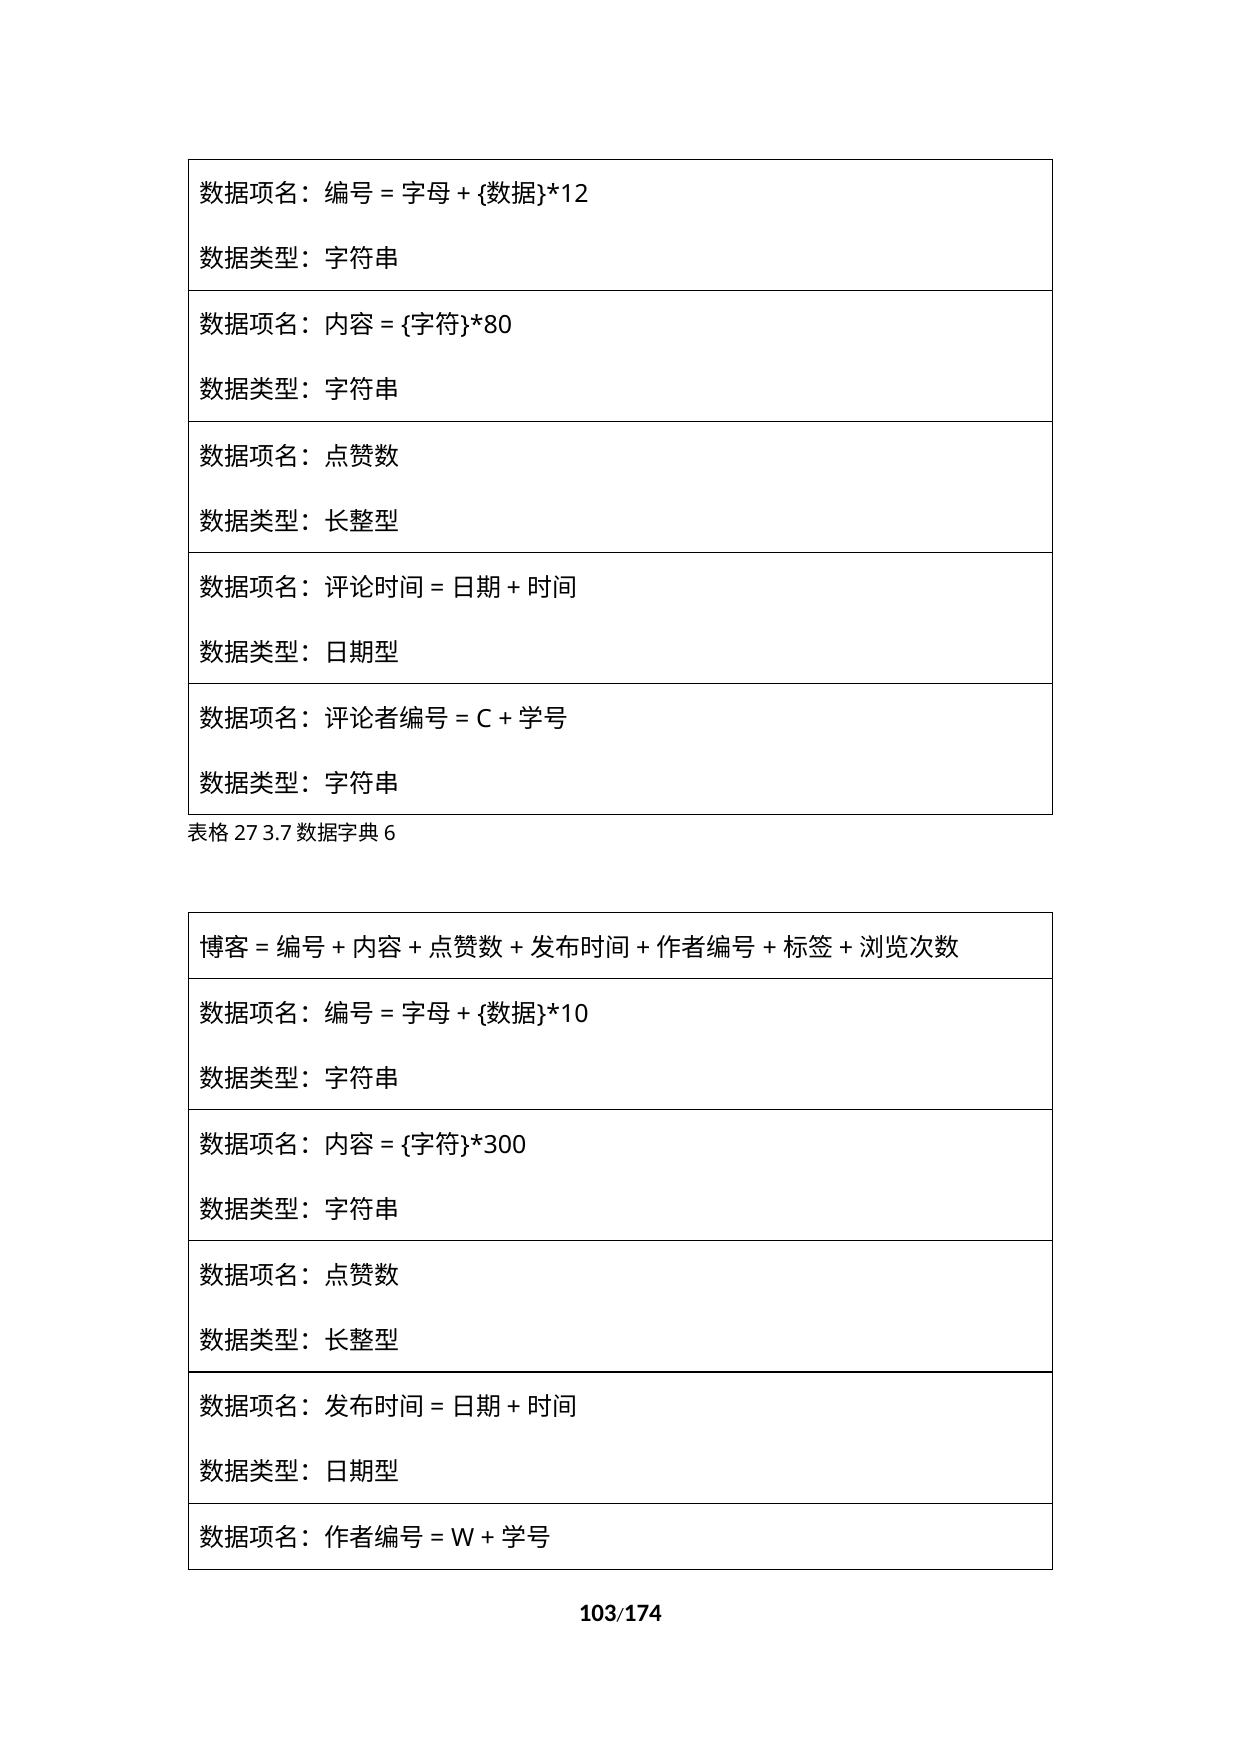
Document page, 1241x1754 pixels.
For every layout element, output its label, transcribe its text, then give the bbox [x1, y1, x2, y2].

table_header 博客 = 编号 + 内容 + 点赞数 + 发布时间 + 作者编号 + 标签 + 浏览次数 [189, 913, 1052, 978]
table_cell 数据项名：发布时间 = 日期 + 时间 数据类型：日期型 [189, 1373, 1052, 1502]
table_cell 数据项名：评论者编号 = C + 学号 数据类型：字符串 [189, 684, 1052, 814]
text 表格 27 3.7数据字典6 [187, 815, 1053, 847]
table_cell 数据项名：点赞数 数据类型：长整型 [189, 1241, 1052, 1371]
table_cell 数据项名：内容 = {字符}*80 数据类型：字符串 [189, 291, 1052, 421]
table_cell 数据项名：编号 = 字母 + {数据}*10 数据类型：字符串 [189, 979, 1052, 1109]
table_cell 数据项名：内容 = {字符}*300 数据类型：字符串 [189, 1110, 1052, 1240]
table_cell 数据项名：评论时间 = 日期 + 时间 数据类型：日期型 [189, 553, 1052, 683]
table_cell 数据项名：点赞数 数据类型：长整型 [189, 422, 1052, 552]
table_cell 数据项名：编号 = 字母 + {数据}*12 数据类型：字符串 [189, 160, 1052, 289]
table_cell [189, 1504, 1052, 1568]
